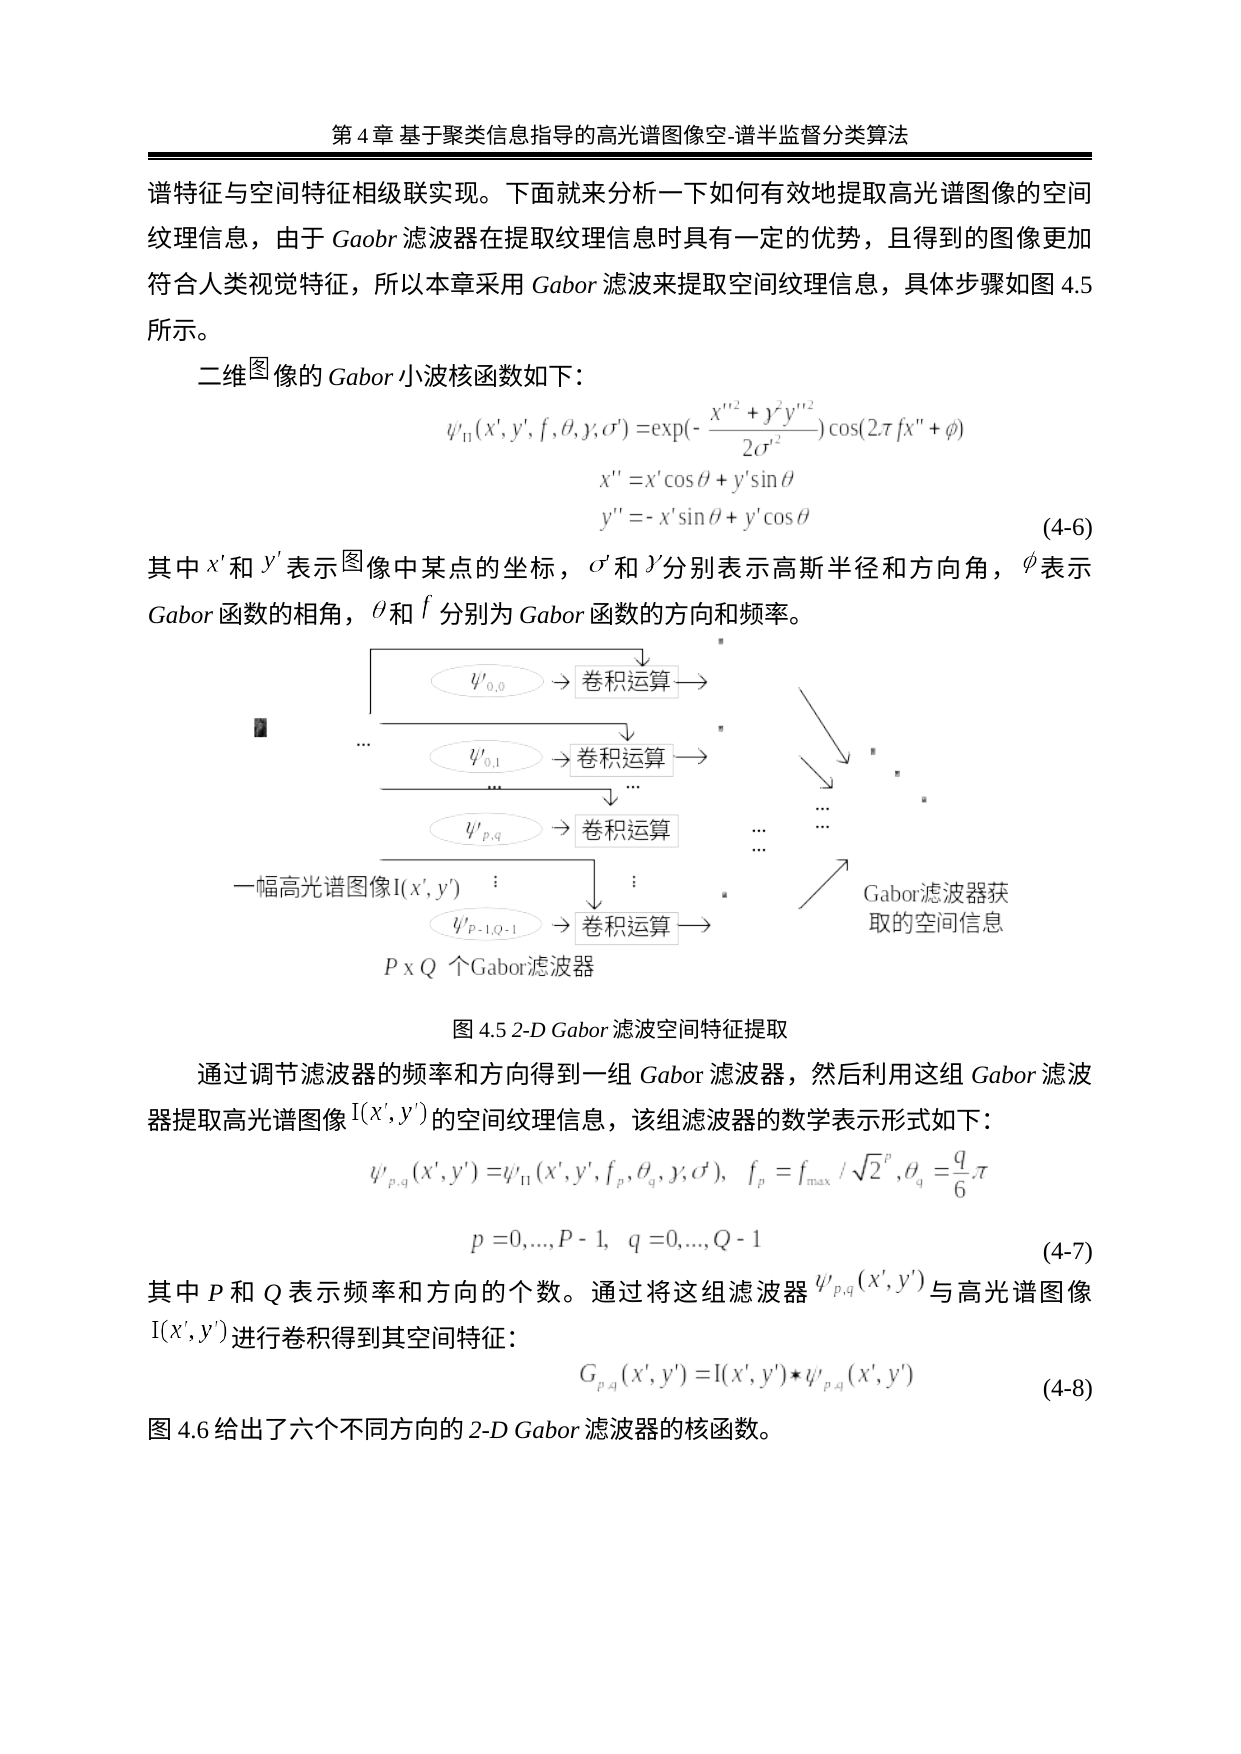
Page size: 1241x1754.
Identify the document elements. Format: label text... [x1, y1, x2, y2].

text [148, 165, 1092, 349]
text 二维像的Gabor小波核函数如下： [148, 349, 1092, 394]
text 其中P和Q表示频率和方向的个数。通过将这组滤波器与高光谱图像进行卷积得到其空间特征： [148, 1265, 1092, 1357]
text 通过调节滤波器的频率和方向得到一组Gabor滤波器，然后利用这组Gabor滤波器提取高光谱图像的空间纹理信息，该组滤波器的数学表示形式如下： [148, 1047, 1092, 1139]
text (4-7) [148, 1139, 1092, 1265]
text 其中和表示像中某点的坐标，和分别表示高斯半径和方向角，表示Gabor函数的相角，和分别为Gabor函数的方向和频率。 [148, 541, 1092, 632]
text (4-8) [148, 1357, 1092, 1402]
text (4-6) [148, 394, 1092, 541]
text 图4.5 2-D Gabor滤波空间特征提取 [148, 1001, 1092, 1047]
text 图4.6给出了六个不同方向的2-D Gabor滤波器的核函数。 [148, 1402, 1092, 1447]
